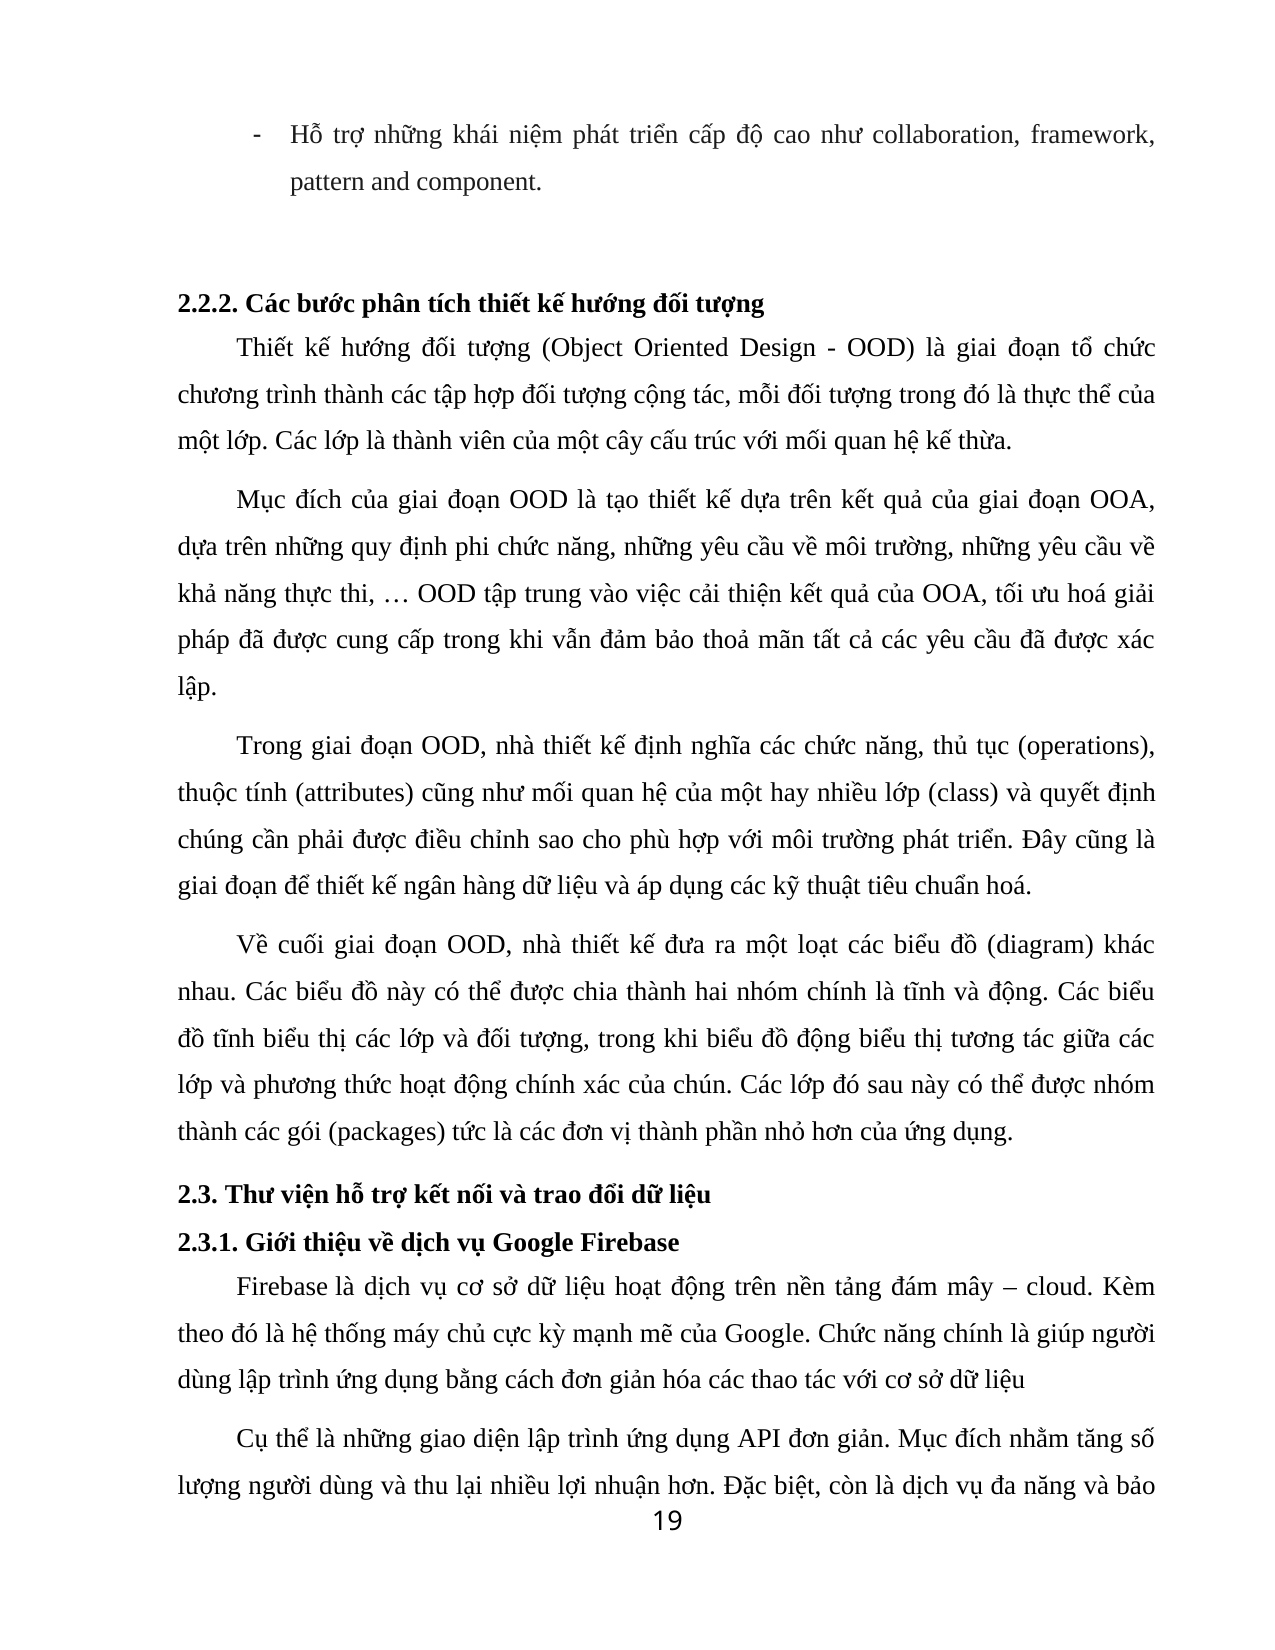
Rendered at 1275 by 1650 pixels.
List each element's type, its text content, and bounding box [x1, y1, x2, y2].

text Mục đích của giai đoạn OOD là tạo thiết kế dựa trên kết quả của giai đoạn OOA, dựa trên những quy định phi chức năng, những yêu cầu về môi trường, những yêu cầu về khả năng thực thi, … OOD tập trung vào việc cải thiện kết quả của OOA, tối ưu hoá giải pháp đã được cung cấp trong khi vẫn đảm bảo thoả mãn tất cả các yêu cầu đã được xác lập. [177, 483, 1157, 701]
subtitle 2.3. Thư viện hỗ trợ kết nối và trao đổi dữ liệu [177, 1178, 1157, 1210]
subtitle 2.2.2. Các bước phân tích thiết kế hướng đối tượng [177, 287, 1157, 318]
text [177, 1422, 1157, 1500]
subtitle 2.3.1. Giới thiệu về dịch vụ Google Firebase [177, 1226, 1157, 1257]
text Firebase là dịch vụ cơ sở dữ liệu hoạt động trên nền tảng đám mây – cloud. Kèm theo đó là hệ thống máy chủ cực kỳ mạnh mẽ của Google. Chức năng chính là giúp người dùng lập trình ứng dụng bằng cách đơn giản hóa các thao tác với cơ sở dữ liệu [177, 1270, 1157, 1394]
list Hỗ trợ những khái niệm phát triển cấp độ cao như collaboration, framework, pattern and component. [252, 118, 1157, 196]
text Thiết kế hướng đối tượng (Object Oriented Design - OOD) là giai đoạn tổ chức chương trình thành các tập hợp đối tượng cộng tác, mỗi đối tượng trong đó là thực thể của một lớp. Các lớp là thành viên của một cây cấu trúc với mối quan hệ kế thừa. [177, 331, 1157, 456]
text Trong giai đoạn OOD, nhà thiết kế định nghĩa các chức năng, thủ tục (operations), thuộc tính (attributes) cũng như mối quan hệ của một hay nhiều lớp (class) và quyết định chúng cần phải được điều chỉnh sao cho phù hợp với môi trường phát triển. Đây cũng là giai đoạn để thiết kế ngân hàng dữ liệu và áp dụng các kỹ thuật tiêu chuẩn hoá. [177, 729, 1157, 901]
text Về cuối giai đoạn OOD, nhà thiết kế đưa ra một loạt các biểu đồ (diagram) khác nhau. Các biểu đồ này có thể được chia thành hai nhóm chính là tĩnh và động. Các biểu đồ tĩnh biểu thị các lớp và đối tượng, trong khi biểu đồ động biểu thị tương tác giữa các lớp và phương thức hoạt động chính xác của chún. Các lớp đó sau này có thể được nhóm thành các gói (packages) tức là các đơn vị thành phần nhỏ hơn của ứng dụng. [177, 928, 1157, 1146]
